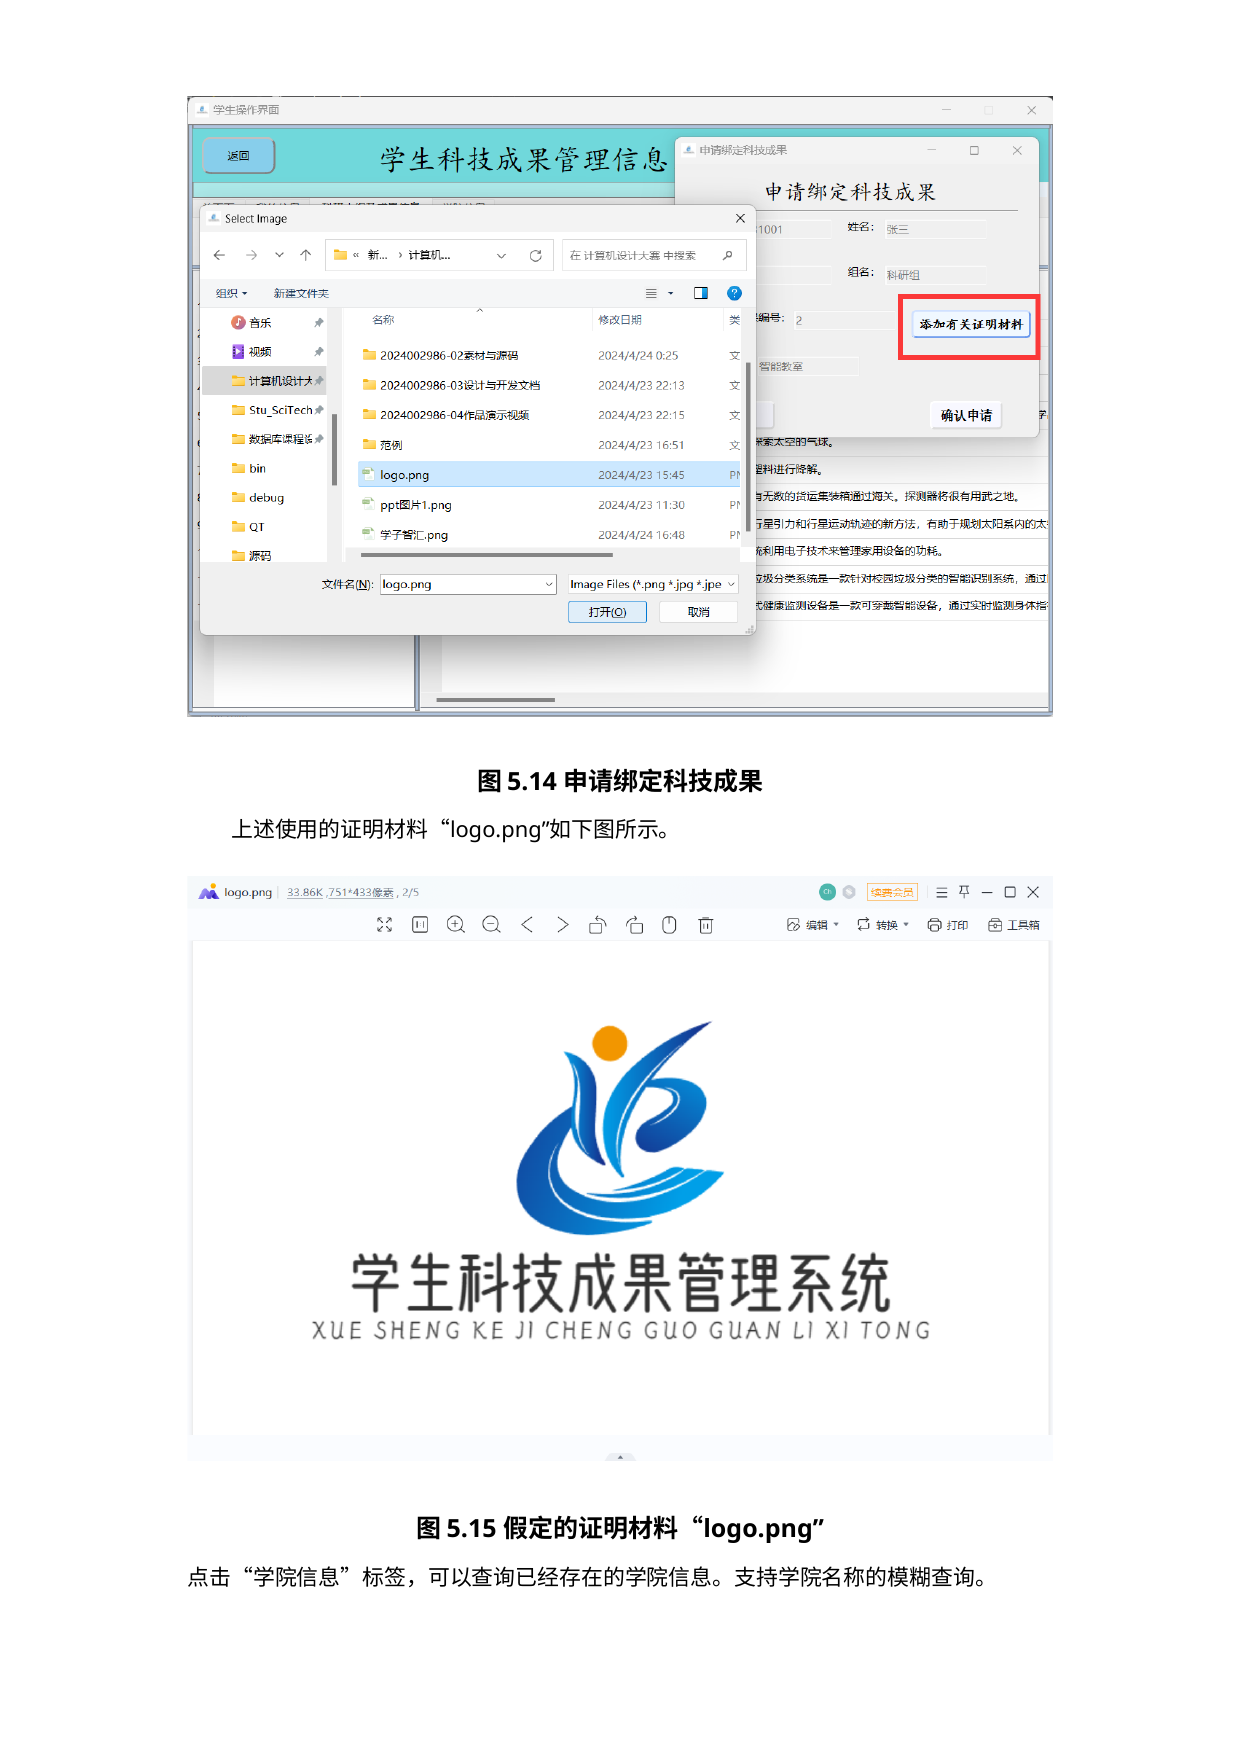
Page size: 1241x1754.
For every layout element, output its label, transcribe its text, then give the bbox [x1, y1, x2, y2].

picture [187, 96, 1053, 717]
text 图5.15 假定的证明材料“logo.png” [187, 1494, 1053, 1559]
text 点击“学院信息”标签，可以查询已经存在的学院信息。支持学院名称的模糊查询。 [187, 1559, 1053, 1592]
picture [187, 876, 1053, 1461]
text 图5.14 申请绑定科技成果 [187, 747, 1053, 812]
text 上述使用的证明材料“logo.png”如下图所示。 [187, 812, 1053, 844]
